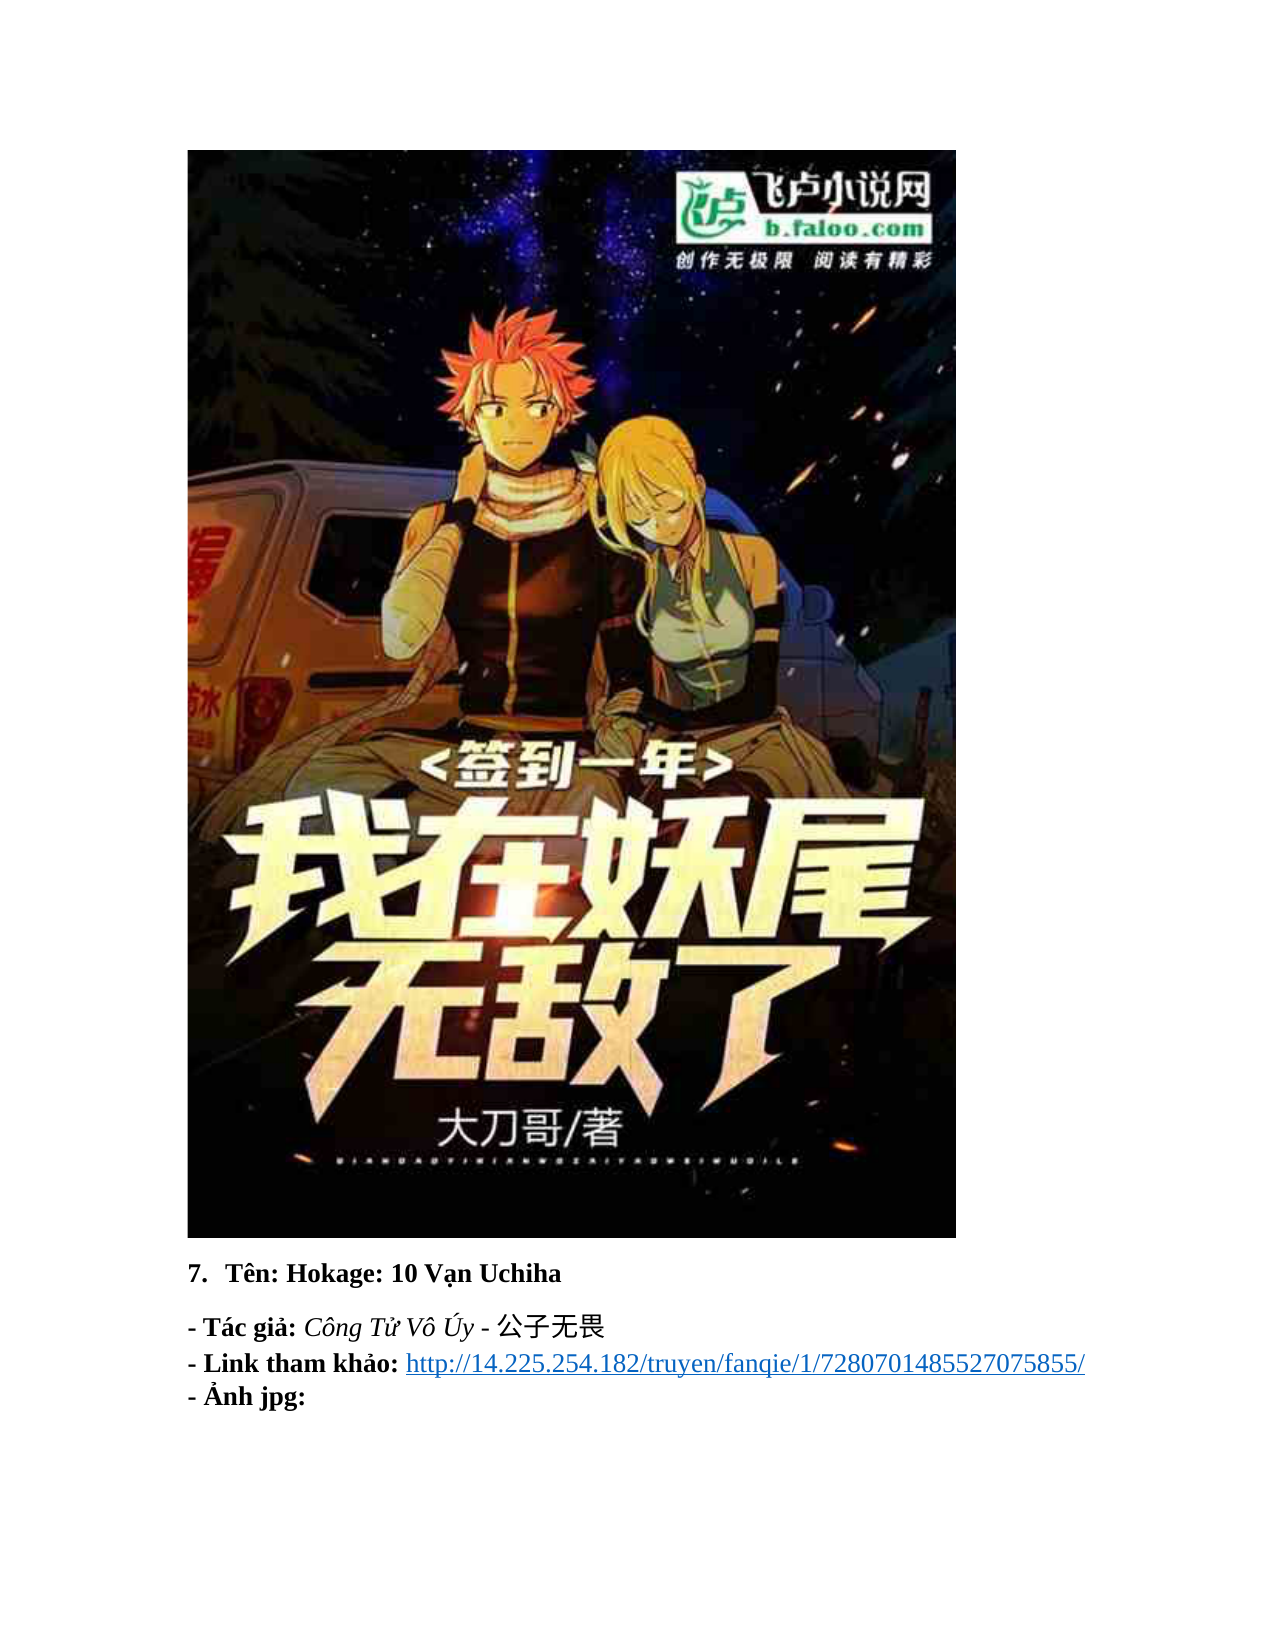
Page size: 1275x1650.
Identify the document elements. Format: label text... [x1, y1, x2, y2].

text - Link tham khảo: http://14.225.254.182/truyen/fanqie/1/7280701485527075855/ [187, 1347, 1125, 1378]
list Tên: Hokage: 10 Vạn Uchiha [187, 1257, 1125, 1288]
text - Ảnh jpg: [187, 1380, 1125, 1411]
picture [187, 150, 956, 1238]
text - Tác giả: Công Tử Vô Úy - 公子无畏 [187, 1307, 1125, 1344]
